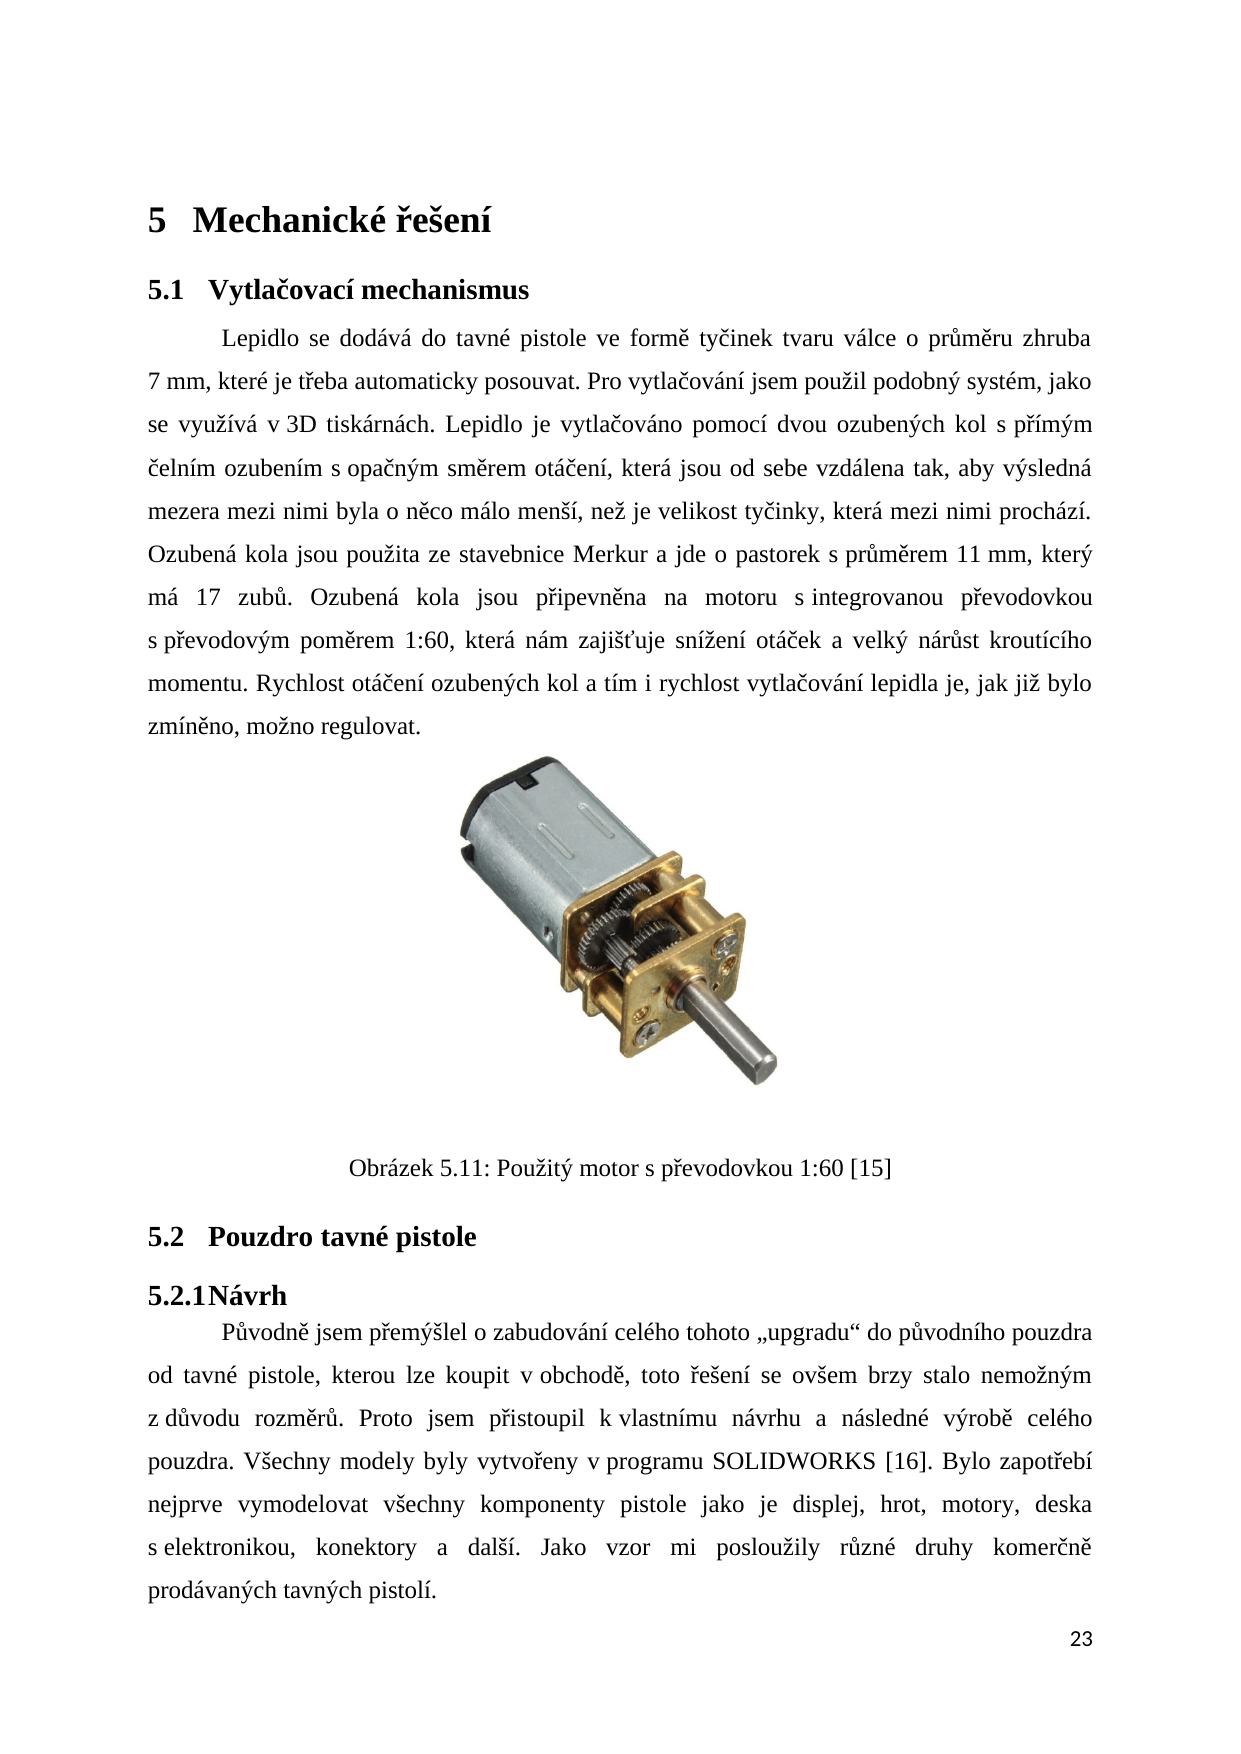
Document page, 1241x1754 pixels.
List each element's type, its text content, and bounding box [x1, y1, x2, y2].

subtitle Návrh [148, 1278, 1093, 1312]
subtitle Mechanické řešení [148, 198, 1093, 241]
text Lepidlo se dodává do tavné pistole ve formě tyčinek tvaru válce o průměru zhruba 7 mm, které je třeba automaticky posouvat. Pro vytlačování jsem použil podobný systém, jako se využívá v 3D tiskárnách. Lepidlo je vytlačováno pomocí dvou ozubených kol s přímým čelním ozubením s opačným směrem otáčení, která jsou od sebe vzdálena tak, aby výsledná mezera mezi nimi byla o něco málo menší, než je velikost tyčinky, která mezi nimi prochází. Ozubená kola jsou použita ze stavebnice Merkur a jde o pastorek s průměrem 11 mm, který má 17 zubů. Ozubená kola jsou připevněna na motoru s integrovanou převodovkou s převodovým poměrem 1:60, která nám zajišťuje snížení otáček a velký nárůst kroutícího momentu. Rychlost otáčení ozubených kol a tím i rychlost vytlačování lepidla je, jak již bylo zmíněno, možno regulovat. [148, 323, 1093, 740]
text Původně jsem přemýšlel o zabudování celého tohoto „upgradu“ do původního pouzdra od tavné pistole, kterou lze koupit v obchodě, toto řešení se ovšem brzy stalo nemožným z důvodu rozměrů. Proto jsem přistoupil k vlastnímu návrhu a následné výrobě celého pouzdra. Všechny modely byly vytvořeny v programu SOLIDWORKS. Bylo zapotřebí nejprve vymodelovat všechny komponenty pistole jako je displej, hrot, motory, deska s elektronikou, konektory a další. Jako vzor mi posloužily různé druhy komerčně prodávaných tavných pistolí. [148, 1317, 1093, 1604]
text Obrázek 5.1: Použitý motor s převodovkou 1:60 [148, 1153, 1093, 1181]
picture [443, 754, 790, 1098]
subtitle Pouzdro tavné pistole [148, 1219, 1093, 1252]
subtitle Vytlačovací mechanismus [148, 272, 1093, 306]
